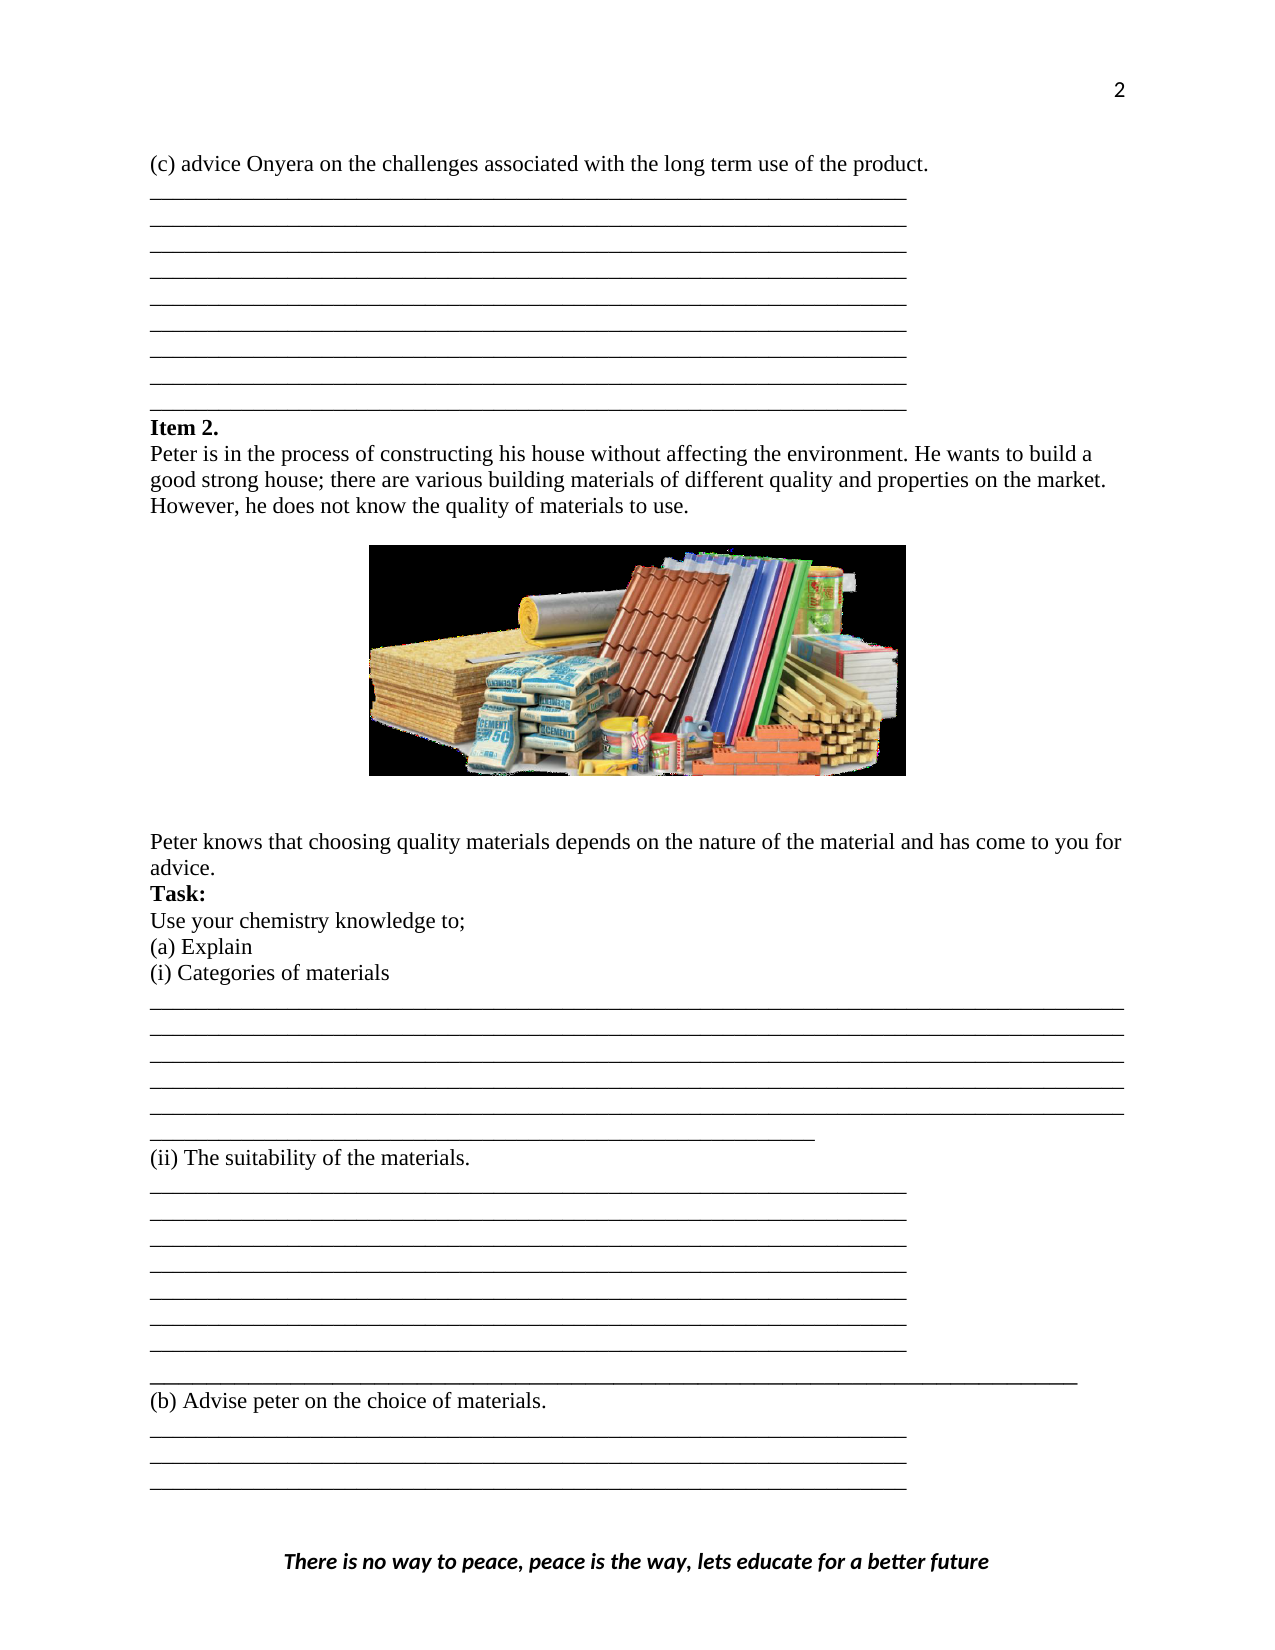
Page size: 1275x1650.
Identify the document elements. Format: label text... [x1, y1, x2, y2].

text __________________________________________________________________ [150, 255, 1125, 282]
text __________________________________________________________________ [150, 1249, 1125, 1276]
text __________________________________________________________________ [150, 1223, 1125, 1249]
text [150, 176, 1125, 203]
text __________________________________________________________________ [150, 1170, 1125, 1197]
text __________________________________________________________________ [150, 1197, 1125, 1223]
text __________________________________________________________________ [150, 1466, 1125, 1493]
text Peter is in the process of constructing his house without affecting the environment. He wants to build a good strong house; there are various building materials of different quality and properties on the market. However, he does not know the quality of materials to use. [150, 440, 1125, 519]
text __________________________________________________________________ [150, 1440, 1125, 1466]
text Item 2. [150, 413, 1125, 440]
text __________________________________________________________________ [150, 1413, 1125, 1440]
text (a) Explain [150, 933, 1125, 959]
text __________________________________________________________________ [150, 1355, 1125, 1387]
text __________________________________________________________________ [150, 1276, 1125, 1302]
text __________________________________________________________________ [150, 334, 1125, 361]
text __________________________________________________________________ [150, 387, 1125, 413]
text __________________________________________________________________ [150, 282, 1125, 308]
text (c) advice Onyera on the challenges associated with the long term use of the product. [150, 150, 1125, 176]
text __________________________________________________________________ [150, 308, 1125, 334]
text (b) Advise peter on the choice of materials. [150, 1387, 1125, 1413]
text __________________________________________________________________ [150, 203, 1125, 229]
text __________________________________________________________________ [150, 229, 1125, 255]
text __________________________________________________________________ [150, 1302, 1125, 1328]
text Use your chemistry knowledge to; [150, 907, 1125, 933]
text __________________________________________________________________ [150, 1328, 1125, 1355]
text Task: [150, 880, 1125, 907]
text (ii) The suitability of the materials. [150, 1144, 1125, 1170]
text (i) Categories of materials [150, 959, 1125, 986]
text __________________________________________________________________ [150, 361, 1125, 387]
text Peter knows that choosing quality materials depends on the nature of the material and has come to you for advice. [150, 828, 1125, 880]
text ___________________________________________________________________________________________________________________________________________________________________________________________________________________________________________________________________________________________________________________________________________________________________________________________________________________________________________________________________________________________________ [150, 986, 1125, 1144]
